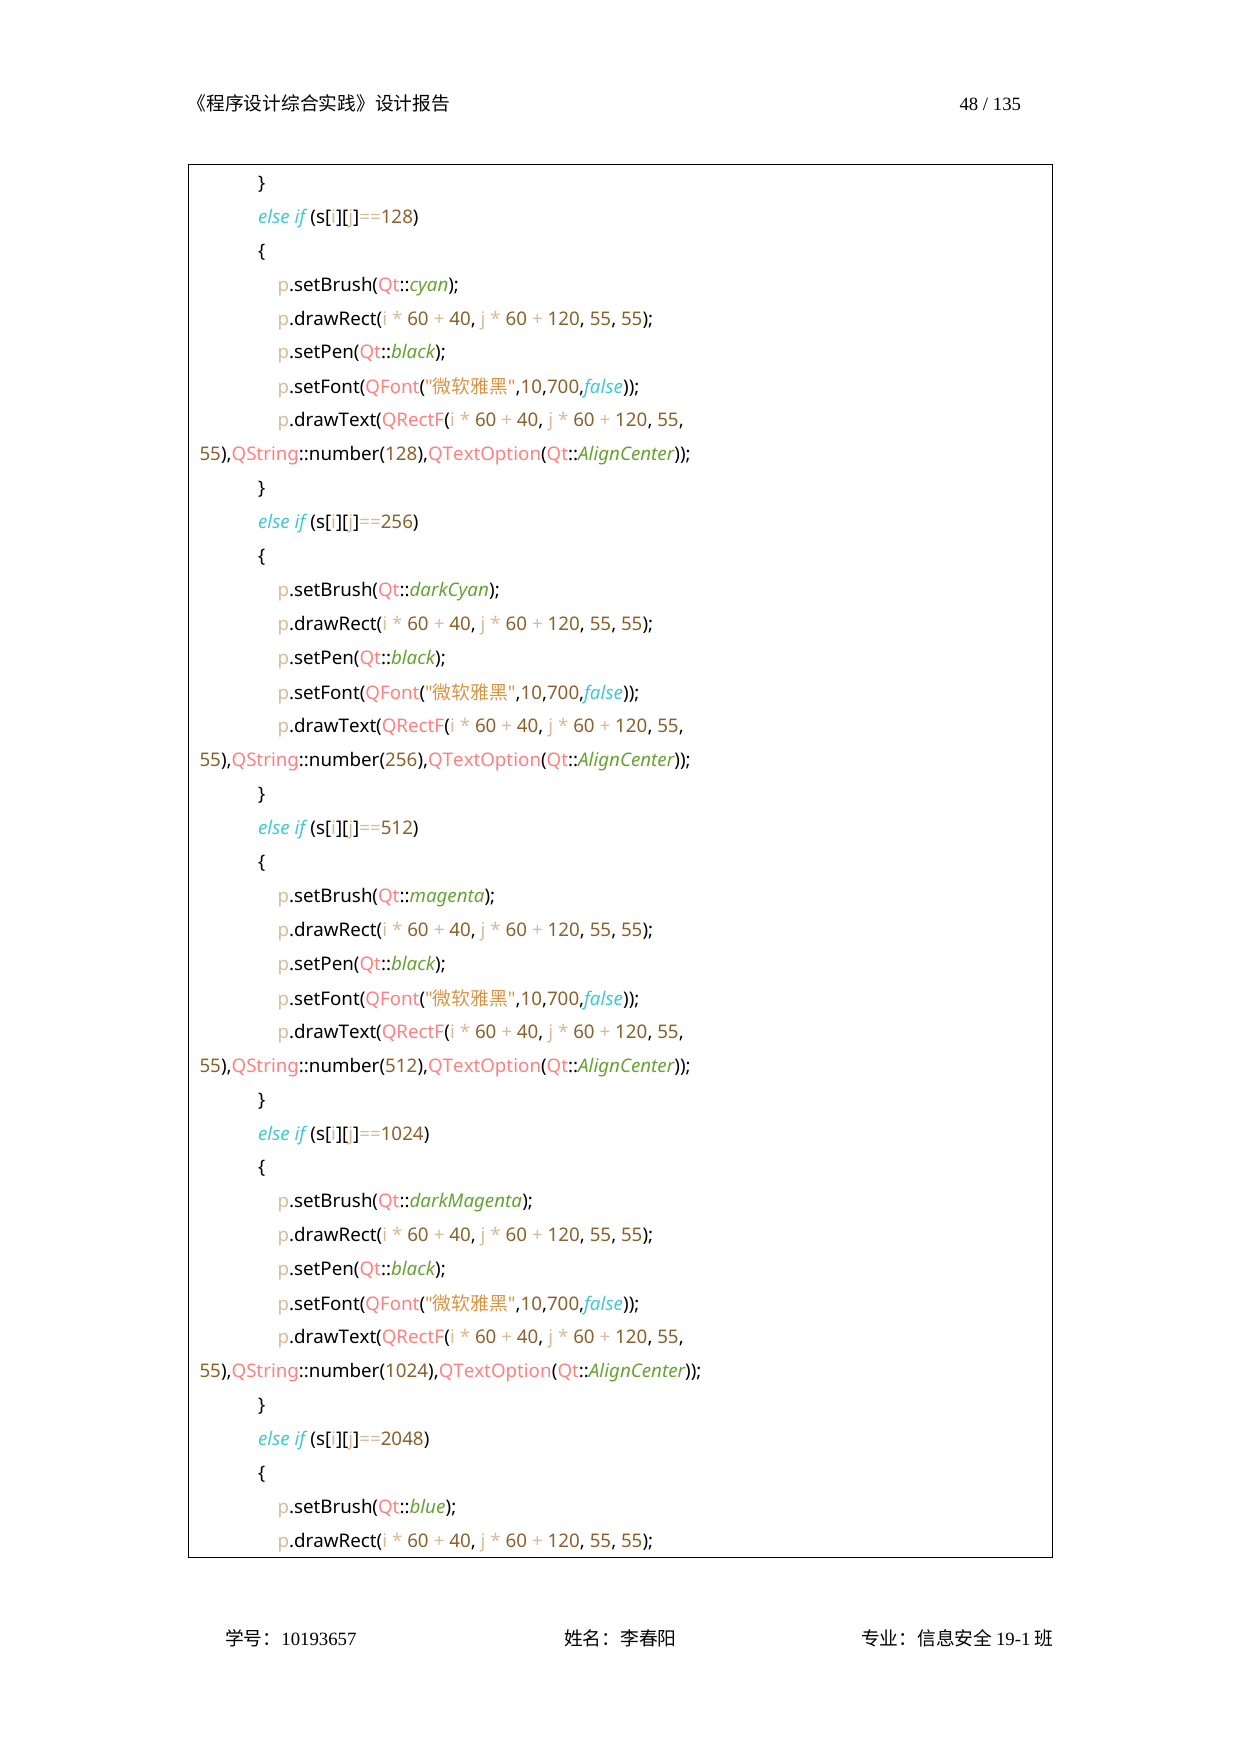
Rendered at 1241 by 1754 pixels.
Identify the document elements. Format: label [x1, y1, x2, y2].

table_header [189, 165, 1052, 1557]
